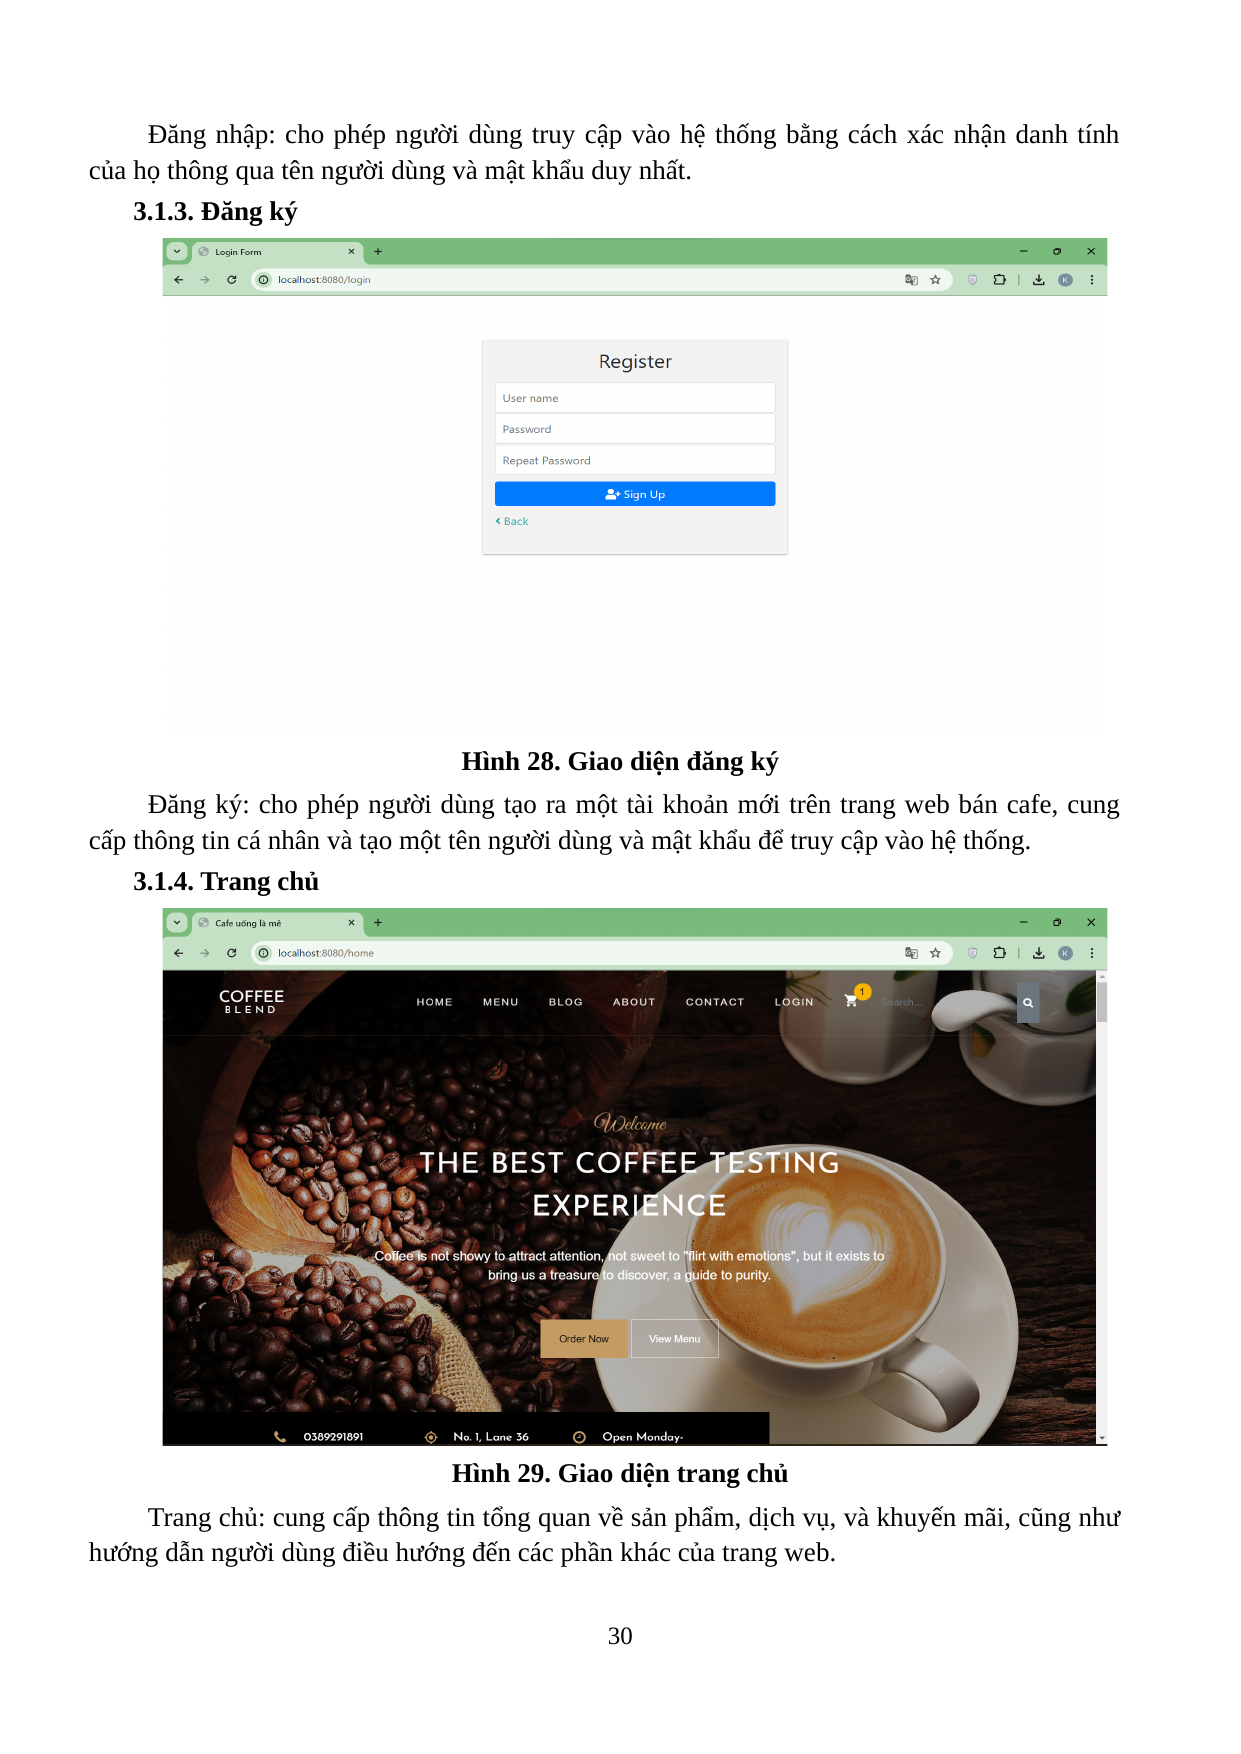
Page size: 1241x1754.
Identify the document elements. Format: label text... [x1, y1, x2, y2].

text Hình 29. Giao diện trang chủ [89, 1458, 1122, 1489]
subtitle 3.1.4. Trang chủ [89, 865, 1152, 897]
text Đăng nhập: cho phép người dùng truy cập vào hệ thống bằng cách xác nhận danh tính của họ thông qua tên người dùng và mật khẩu duy nhất. [89, 118, 1122, 185]
text Trang chủ: cung cấp thông tin tổng quan về sản phẩm, dịch vụ, và khuyến mãi, cũng như hướng dẫn người dùng điều hướng đến các phần khác của trang web. [89, 1501, 1122, 1568]
subtitle 3.1.3. Đăng ký [89, 195, 1152, 226]
picture [162, 238, 1108, 734]
text Hình 28. Giao diện đăng ký [89, 745, 1122, 776]
picture [162, 908, 1108, 1446]
text Đăng ký: cho phép người dùng tạo ra một tài khoản mới trên trang web bán cafe, cung cấp thông tin cá nhân và tạo một tên người dùng và mật khẩu để truy cập vào hệ thống. [89, 788, 1122, 855]
